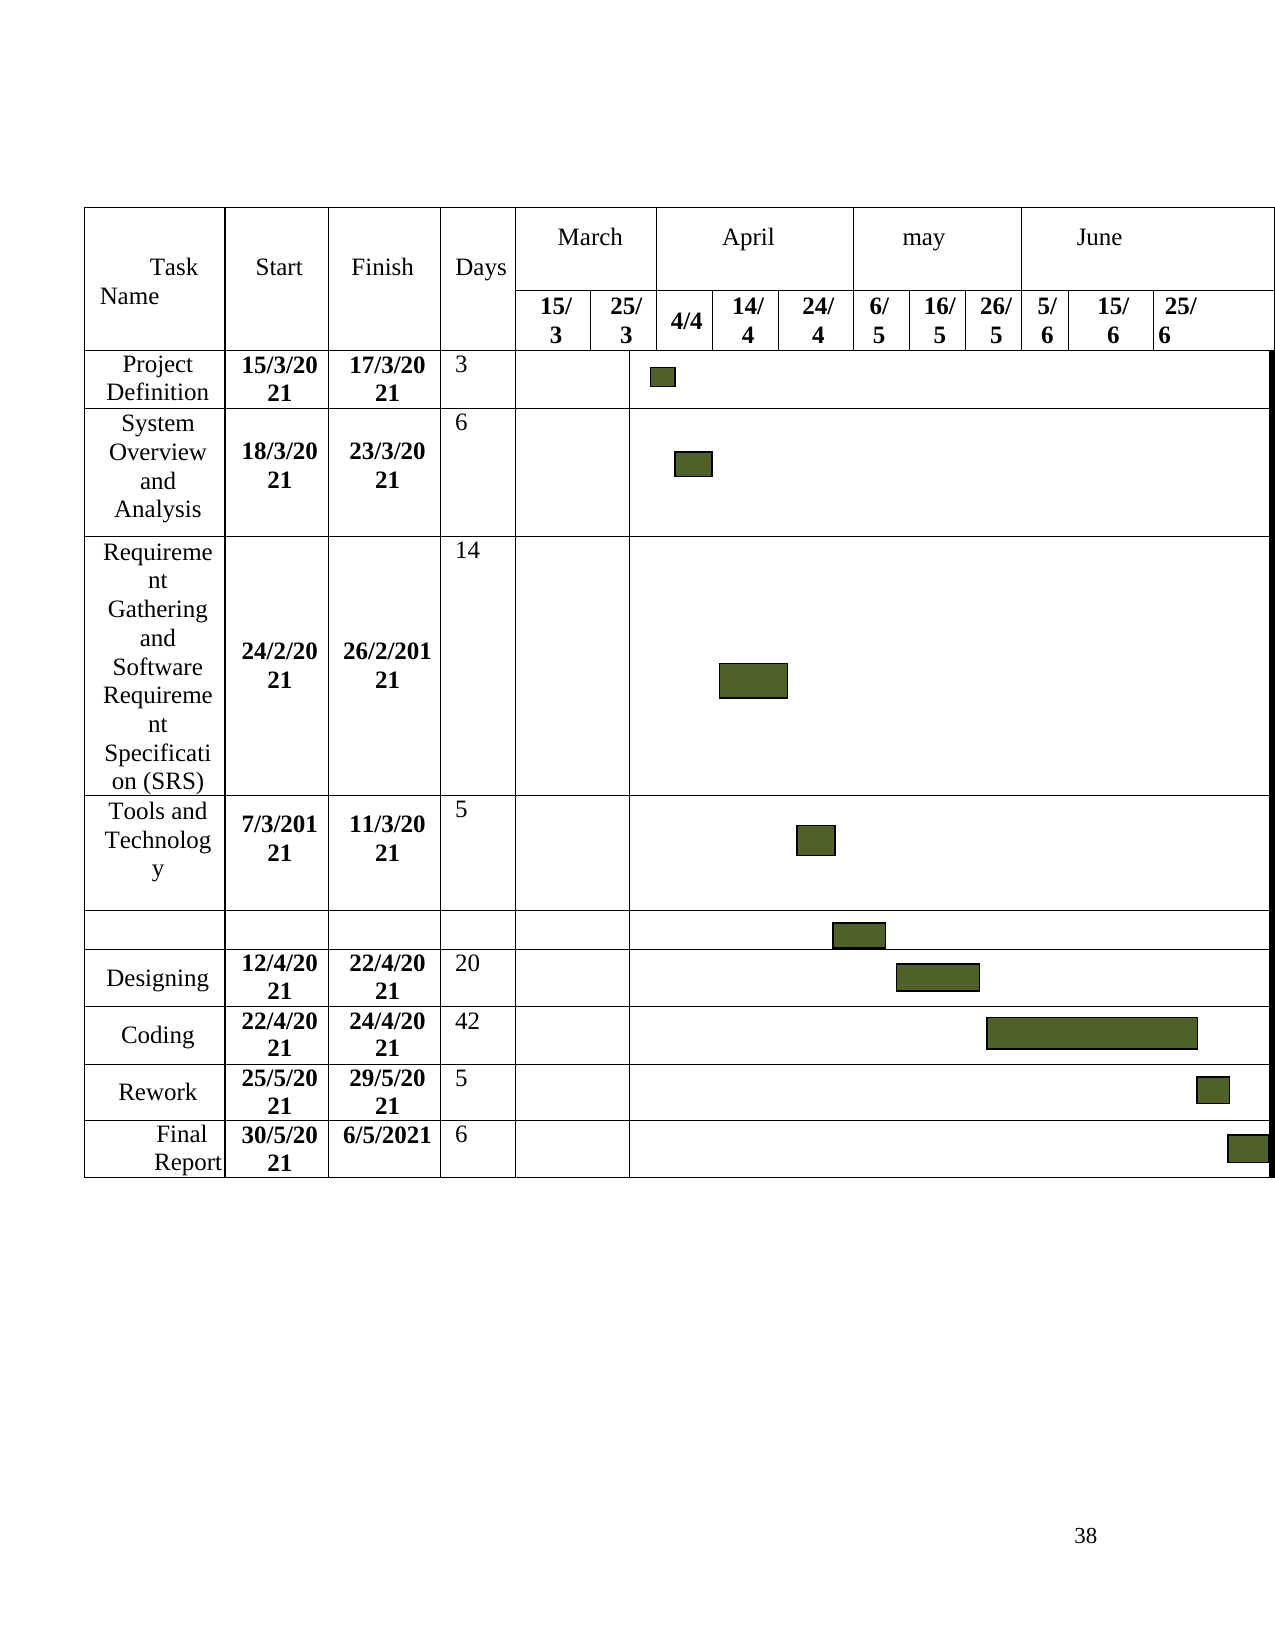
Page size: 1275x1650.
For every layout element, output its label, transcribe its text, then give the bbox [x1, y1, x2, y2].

table_cell 14/ 4 [713, 291, 778, 350]
table_cell 22/4/20 21 [226, 1007, 328, 1063]
table_cell [630, 351, 1269, 407]
table_cell [516, 409, 629, 536]
table_cell 24/4/20 21 [329, 1007, 440, 1063]
table_cell 6/5/2021 [329, 1121, 440, 1177]
table_cell [630, 537, 1269, 795]
table_cell [516, 911, 629, 948]
table_header Task Name [85, 208, 224, 350]
table_header April [657, 208, 853, 290]
table_cell 6 [441, 409, 515, 536]
table_cell 12/4/20 21 [226, 950, 328, 1006]
table_cell [630, 911, 1269, 948]
table_cell 24/2/20 21 [226, 537, 328, 795]
table_cell Final Report [85, 1121, 224, 1177]
table_cell 29/5/20 21 [329, 1065, 440, 1120]
table_cell System Overview and Analysis [85, 409, 224, 536]
table_cell 7/3/201 21 [226, 796, 328, 910]
table_header may [854, 208, 1021, 290]
table_cell 30/5/20 21 [226, 1121, 328, 1177]
table_header June [1022, 208, 1274, 290]
table_cell 15/ 6 [1069, 291, 1153, 350]
table_cell 26/ 5 [966, 291, 1021, 350]
table_cell [441, 911, 515, 948]
table_cell [516, 796, 629, 910]
table_cell 24/ 4 [779, 291, 853, 350]
table_cell 6 [441, 1121, 515, 1177]
table_header Finish [329, 208, 440, 350]
table_cell [516, 1121, 629, 1177]
table_cell [630, 1121, 1269, 1177]
table_cell 25/ 3 [591, 291, 656, 350]
table_cell [329, 911, 440, 948]
table_cell 25/ 6 [1154, 291, 1274, 350]
table_cell Tools and Technology [85, 796, 224, 910]
table_cell 17/3/20 21 [329, 351, 440, 407]
table_cell 18/3/20 21 [226, 409, 328, 536]
table_cell Rework [85, 1065, 224, 1120]
table_cell 11/3/20 21 [329, 796, 440, 910]
table_cell 5 [441, 796, 515, 910]
table_cell [516, 1065, 629, 1120]
table_cell 4/4 [657, 291, 712, 350]
table_cell [516, 1007, 629, 1063]
table_cell [630, 409, 1269, 536]
table_header Start [226, 208, 328, 350]
table_cell Project Definition [85, 351, 224, 407]
table_cell [226, 911, 328, 948]
table_cell 14 [441, 537, 515, 795]
table_cell 20 [441, 950, 515, 1006]
table_cell [630, 796, 1269, 910]
table_cell [516, 351, 629, 407]
table_cell 5/ 6 [1022, 291, 1068, 350]
table_cell 15/3/20 21 [226, 351, 328, 407]
table_cell [630, 950, 1269, 1006]
table_header Days [441, 208, 515, 350]
table_cell 3 [441, 351, 515, 407]
table_cell 26/2/201 21 [329, 537, 440, 795]
table_cell 42 [441, 1007, 515, 1063]
table_cell 16/ 5 [910, 291, 965, 350]
table_cell [516, 950, 629, 1006]
table_cell Coding [85, 1007, 224, 1063]
table_cell 15/ 3 [516, 291, 590, 350]
table_cell [516, 537, 629, 795]
table_cell 5 [441, 1065, 515, 1120]
table_cell [630, 1007, 1269, 1063]
table_cell 25/5/20 21 [226, 1065, 328, 1120]
table_cell Requirement Gathering and Software Requirement Specificati on (SRS) [85, 537, 224, 795]
table_cell 23/3/20 21 [329, 409, 440, 536]
table_header March [516, 208, 656, 290]
table_cell 6/ 5 [854, 291, 909, 350]
table_cell [85, 911, 224, 948]
table_cell 22/4/20 21 [329, 950, 440, 1006]
table_cell Designing [85, 950, 224, 1006]
table_cell [630, 1065, 1269, 1120]
